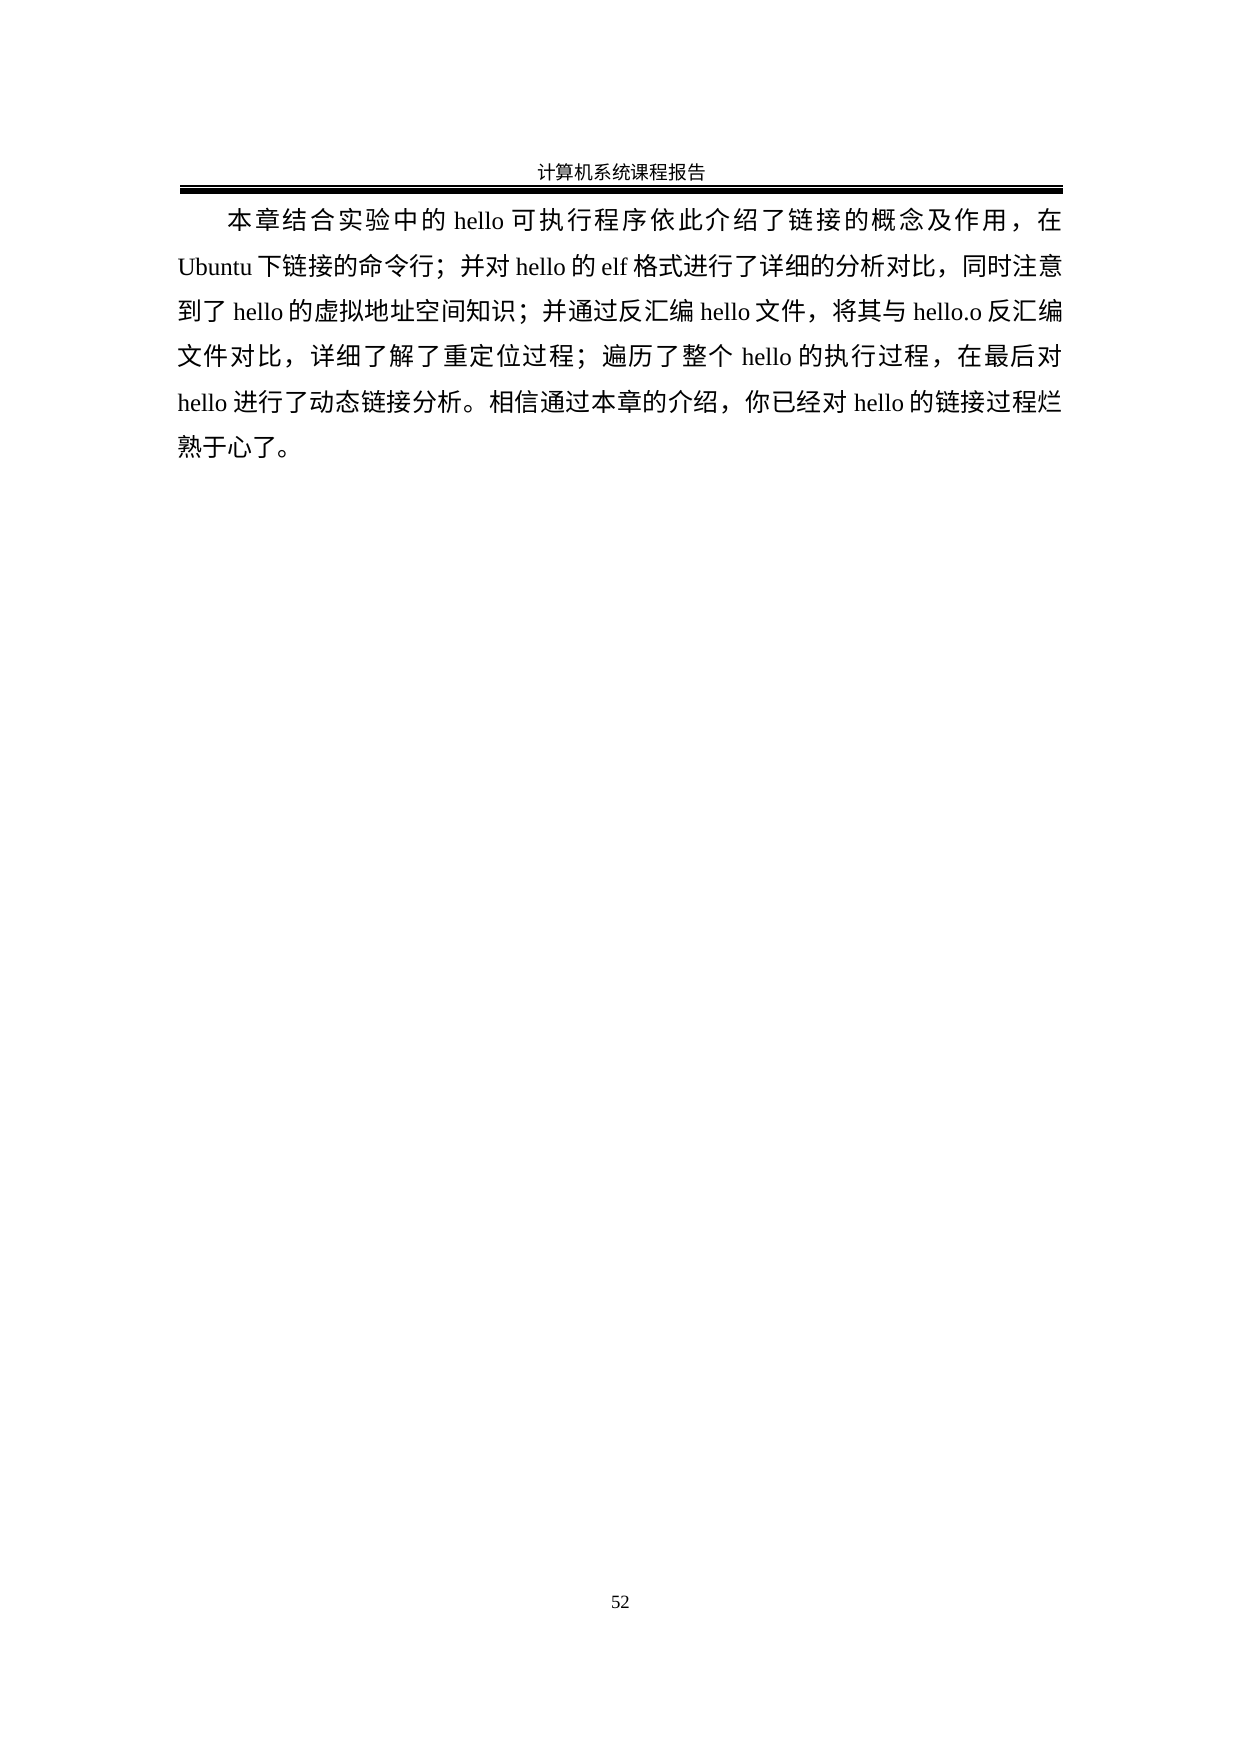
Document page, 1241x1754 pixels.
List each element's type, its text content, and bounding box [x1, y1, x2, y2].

text 本章结合实验中的hello可执行程序依此介绍了链接的概念及作用，在Ubuntu下链接的命令行；并对hello的elf格式进行了详细的分析对比，同时注意到了hello的虚拟地址空间知识；并通过反汇编hello文件，将其与hello.o反汇编文件对比，详细了解了重定位过程；遍历了整个hello的执行过程，在最后对hello进行了动态链接分析。相信通过本章的介绍，你已经对hello的链接过程烂熟于心了。 [177, 201, 1063, 464]
